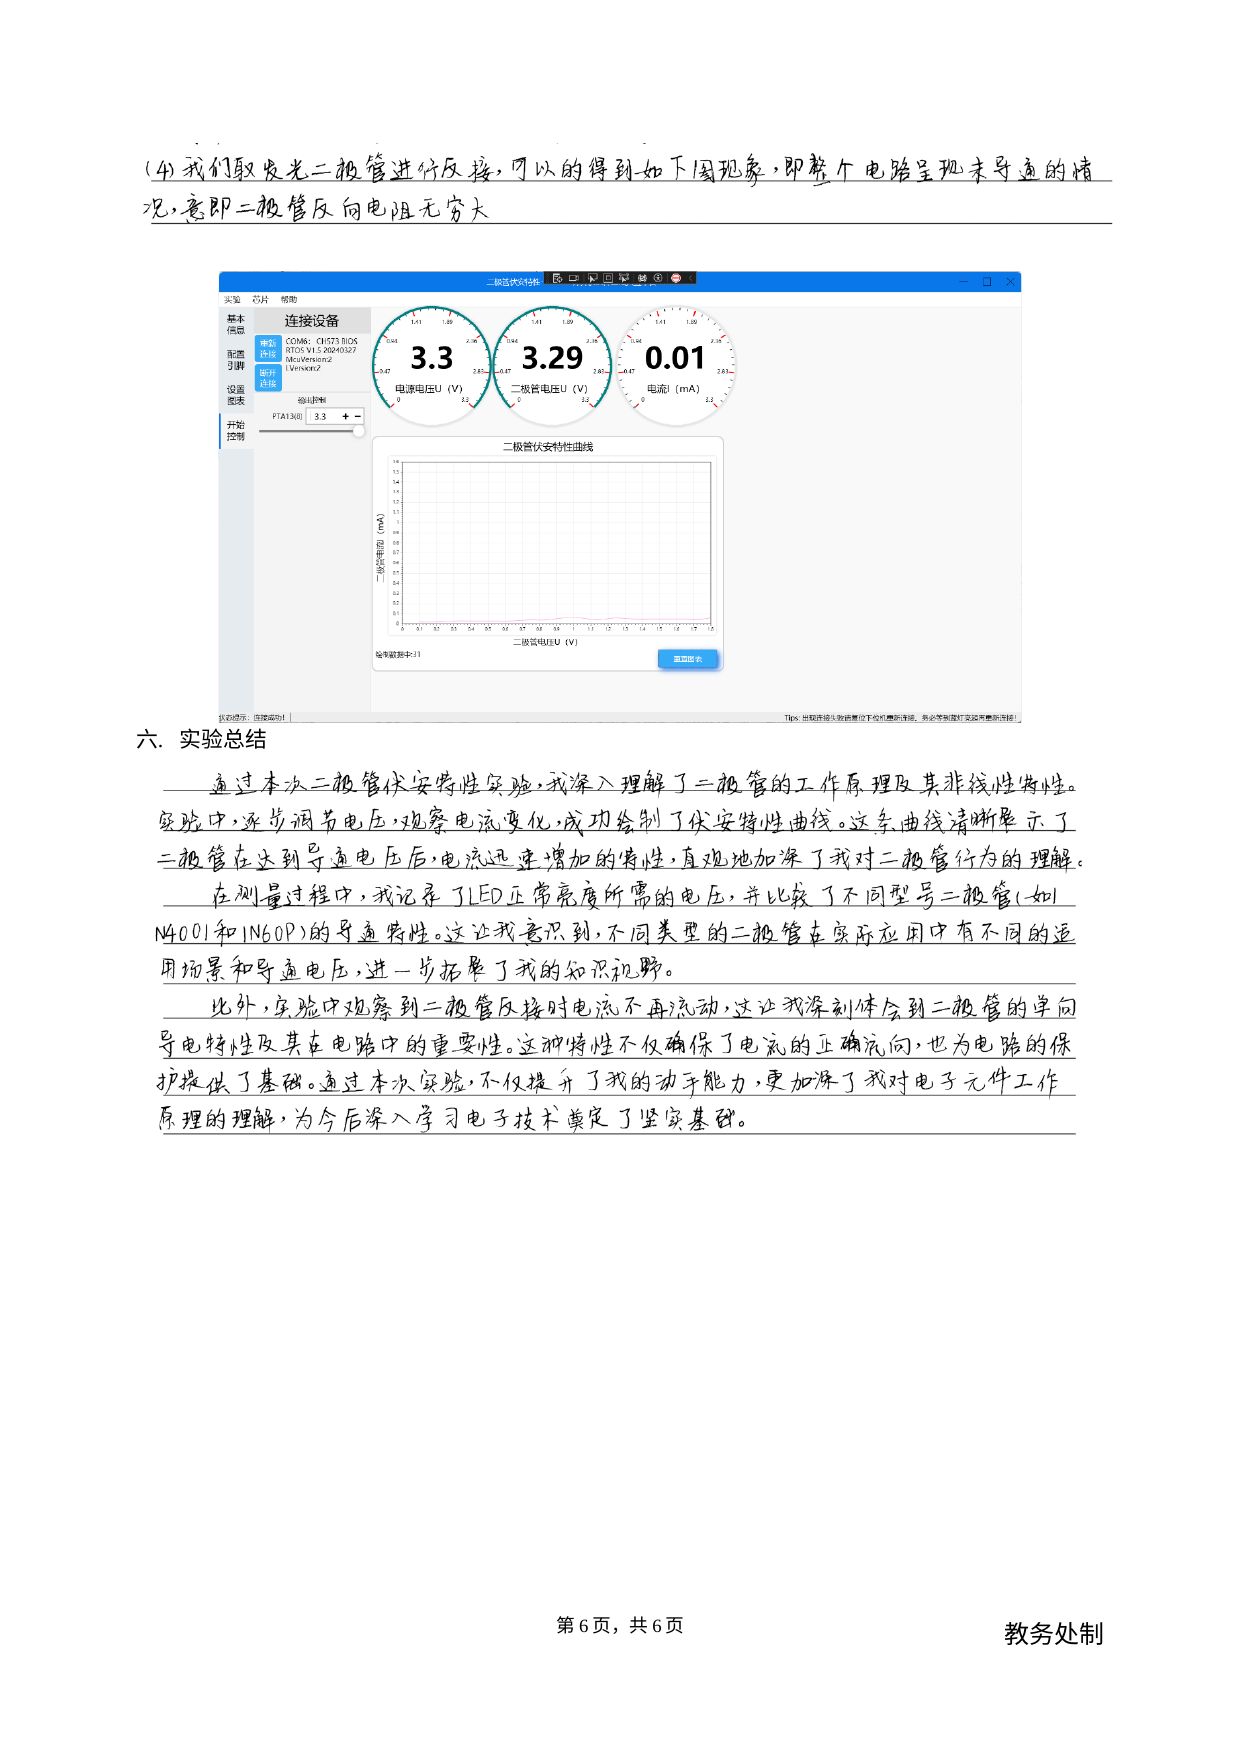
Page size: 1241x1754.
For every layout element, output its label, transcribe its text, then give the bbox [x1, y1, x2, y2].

picture [218, 271, 1022, 723]
picture [135, 754, 1082, 1139]
picture [135, 143, 1117, 237]
